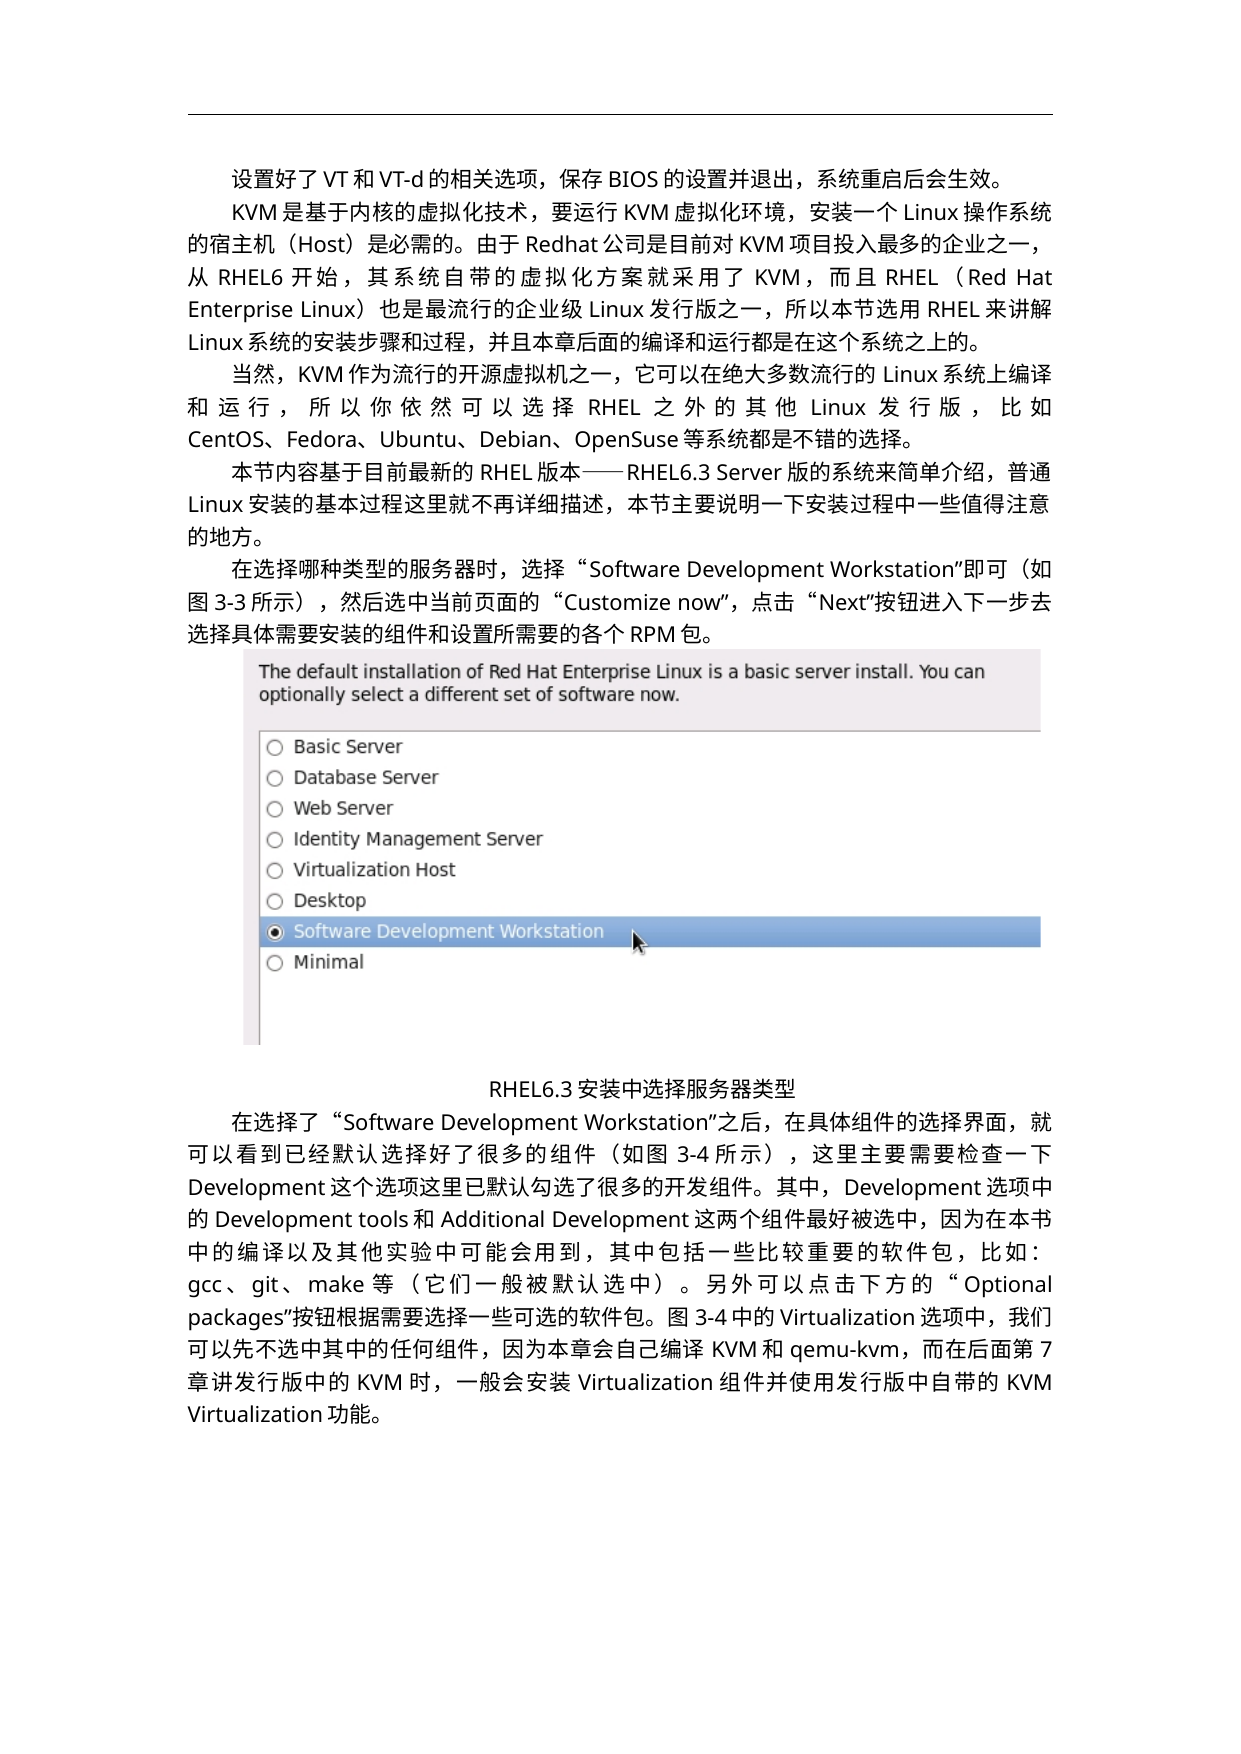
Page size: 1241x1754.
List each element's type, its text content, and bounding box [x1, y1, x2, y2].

text KVM是基于内核的虚拟化技术，要运行KVM虚拟化环境，安装一个Linux操作系统的宿主机（Host）是必需的。由于Redhat公司是目前对KVM项目投入最多的企业之一，从RHEL6开始，其系统自带的虚拟化方案就采用了KVM，而且RHEL（Red Hat Enterprise Linux）也是最流行的企业级Linux发行版之一，所以本节选用RHEL来讲解Linux系统的安装步骤和过程，并且本章后面的编译和运行都是在这个系统之上的。 [187, 194, 1053, 357]
text 在选择了“Software Development Workstation”之后，在具体组件的选择界面，就可以看到已经默认选择好了很多的组件（如图3-4所示），这里主要需要检查一下Development这个选项这里已默认勾选了很多的开发组件。其中，Development选项中的Development tools和Additional Development这两个组件最好被选中，因为在本书中的编译以及其他实验中可能会用到，其中包括一些比较重要的软件包，比如：gcc、git、make等（它们一般被默认选中）。另外可以点击下方的“Optional packages”按钮根据需要选择一些可选的软件包。图3-4中的Virtualization选项中，我们可以先不选中其中的任何组件，因为本章会自己编译KVM和qemu-kvm，而在后面第7章讲发行版中的KVM时，一般会安装Virtualization组件并使用发行版中自带的KVM Virtualization功能。 [187, 1104, 1053, 1429]
picture [243, 649, 1041, 1045]
text 当然，KVM作为流行的开源虚拟机之一，它可以在绝大多数流行的Linux系统上编译和运行，所以你依然可以选择RHEL之外的其他Linux发行版，比如CentOS、Fedora、Ubuntu、Debian、OpenSuse等系统都是不错的选择。 [187, 357, 1053, 454]
text RHEL6.3安装中选择服务器类型 [187, 1072, 1053, 1104]
text 在选择哪种类型的服务器时，选择“Software Development Workstation”即可（如图3-3所示），然后选中当前页面的“Customize now”，点击“Next”按钮进入下一步去选择具体需要安装的组件和设置所需要的各个RPM包。 [187, 552, 1053, 649]
text 本节内容基于目前最新的RHEL版本——RHEL6.3 Server版的系统来简单介绍，普通Linux安装的基本过程这里就不再详细描述，本节主要说明一下安装过程中一些值得注意的地方。 [187, 454, 1053, 552]
text 设置好了VT和VT-d的相关选项，保存BIOS的设置并退出，系统重启后会生效。 [187, 162, 1053, 194]
